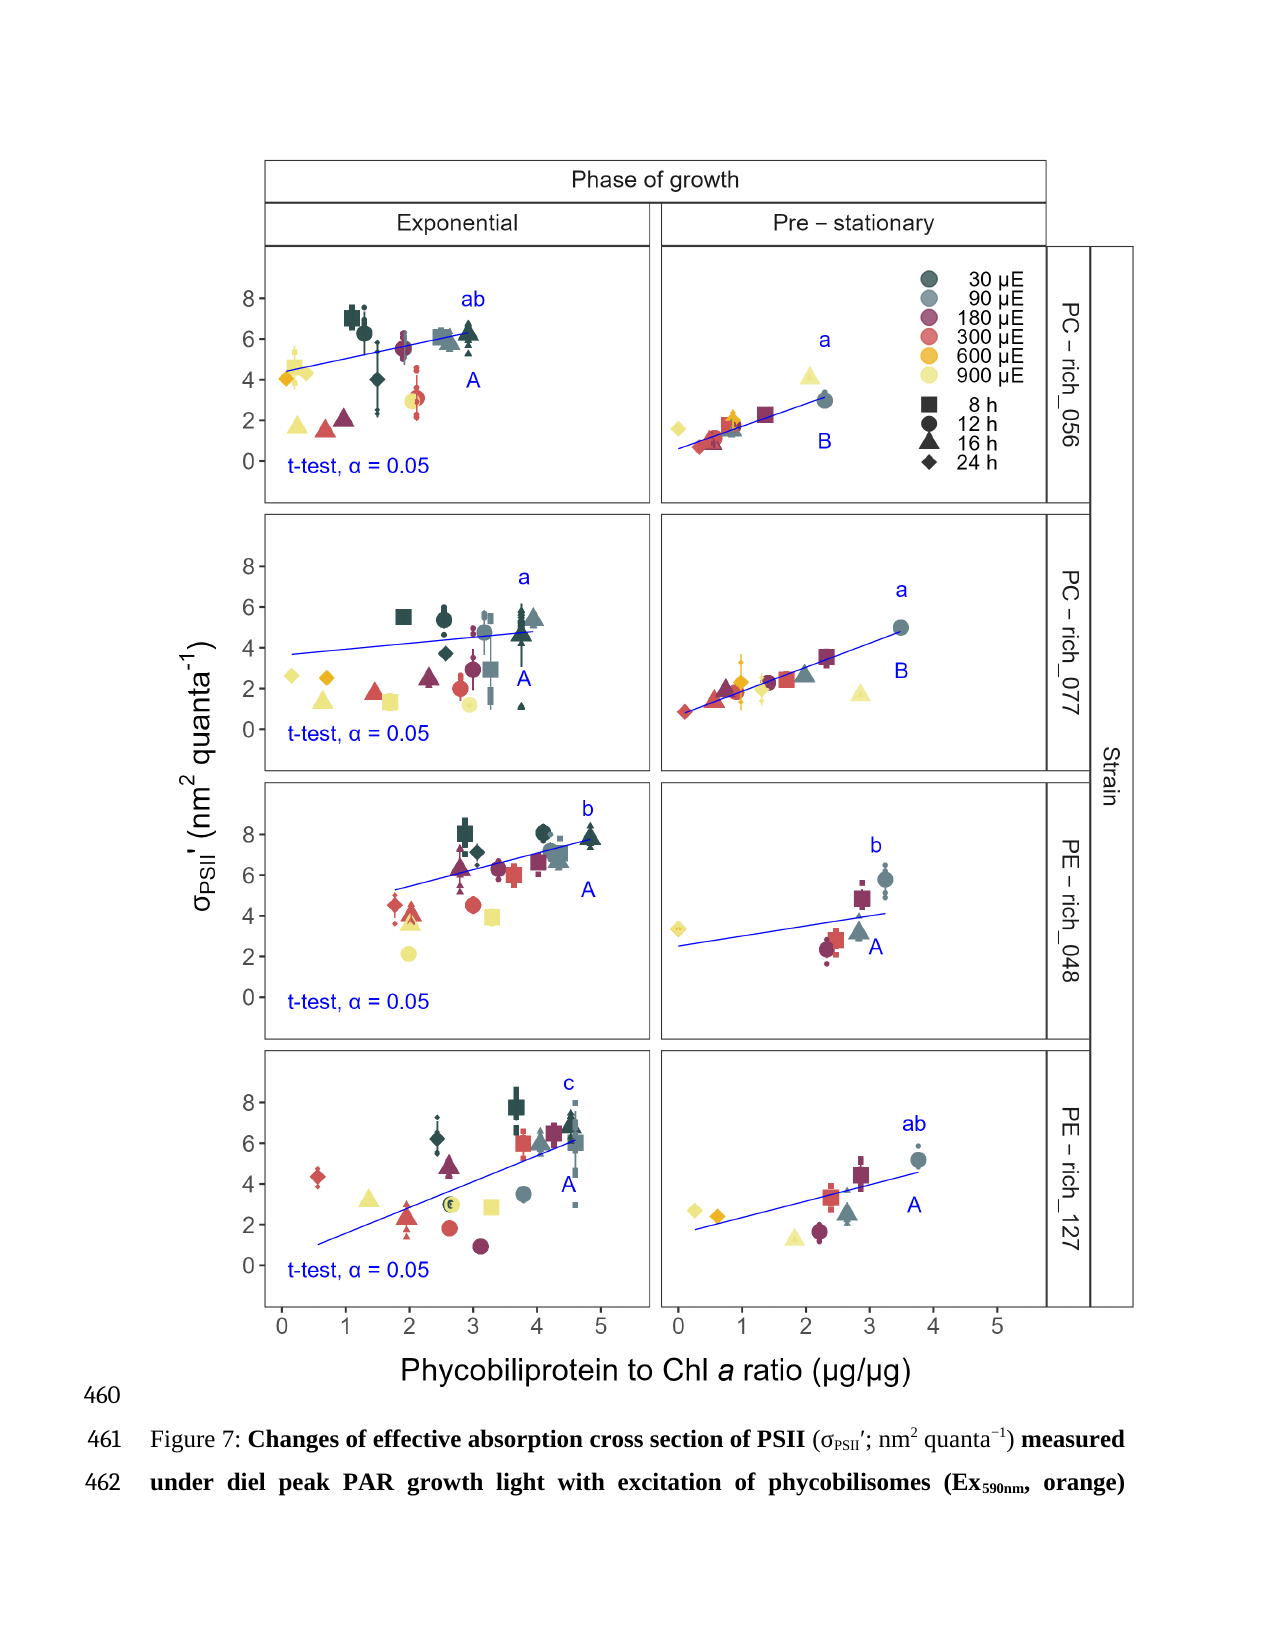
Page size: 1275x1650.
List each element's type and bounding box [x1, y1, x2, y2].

text [150, 1424, 1125, 1496]
picture [168, 150, 1144, 1404]
